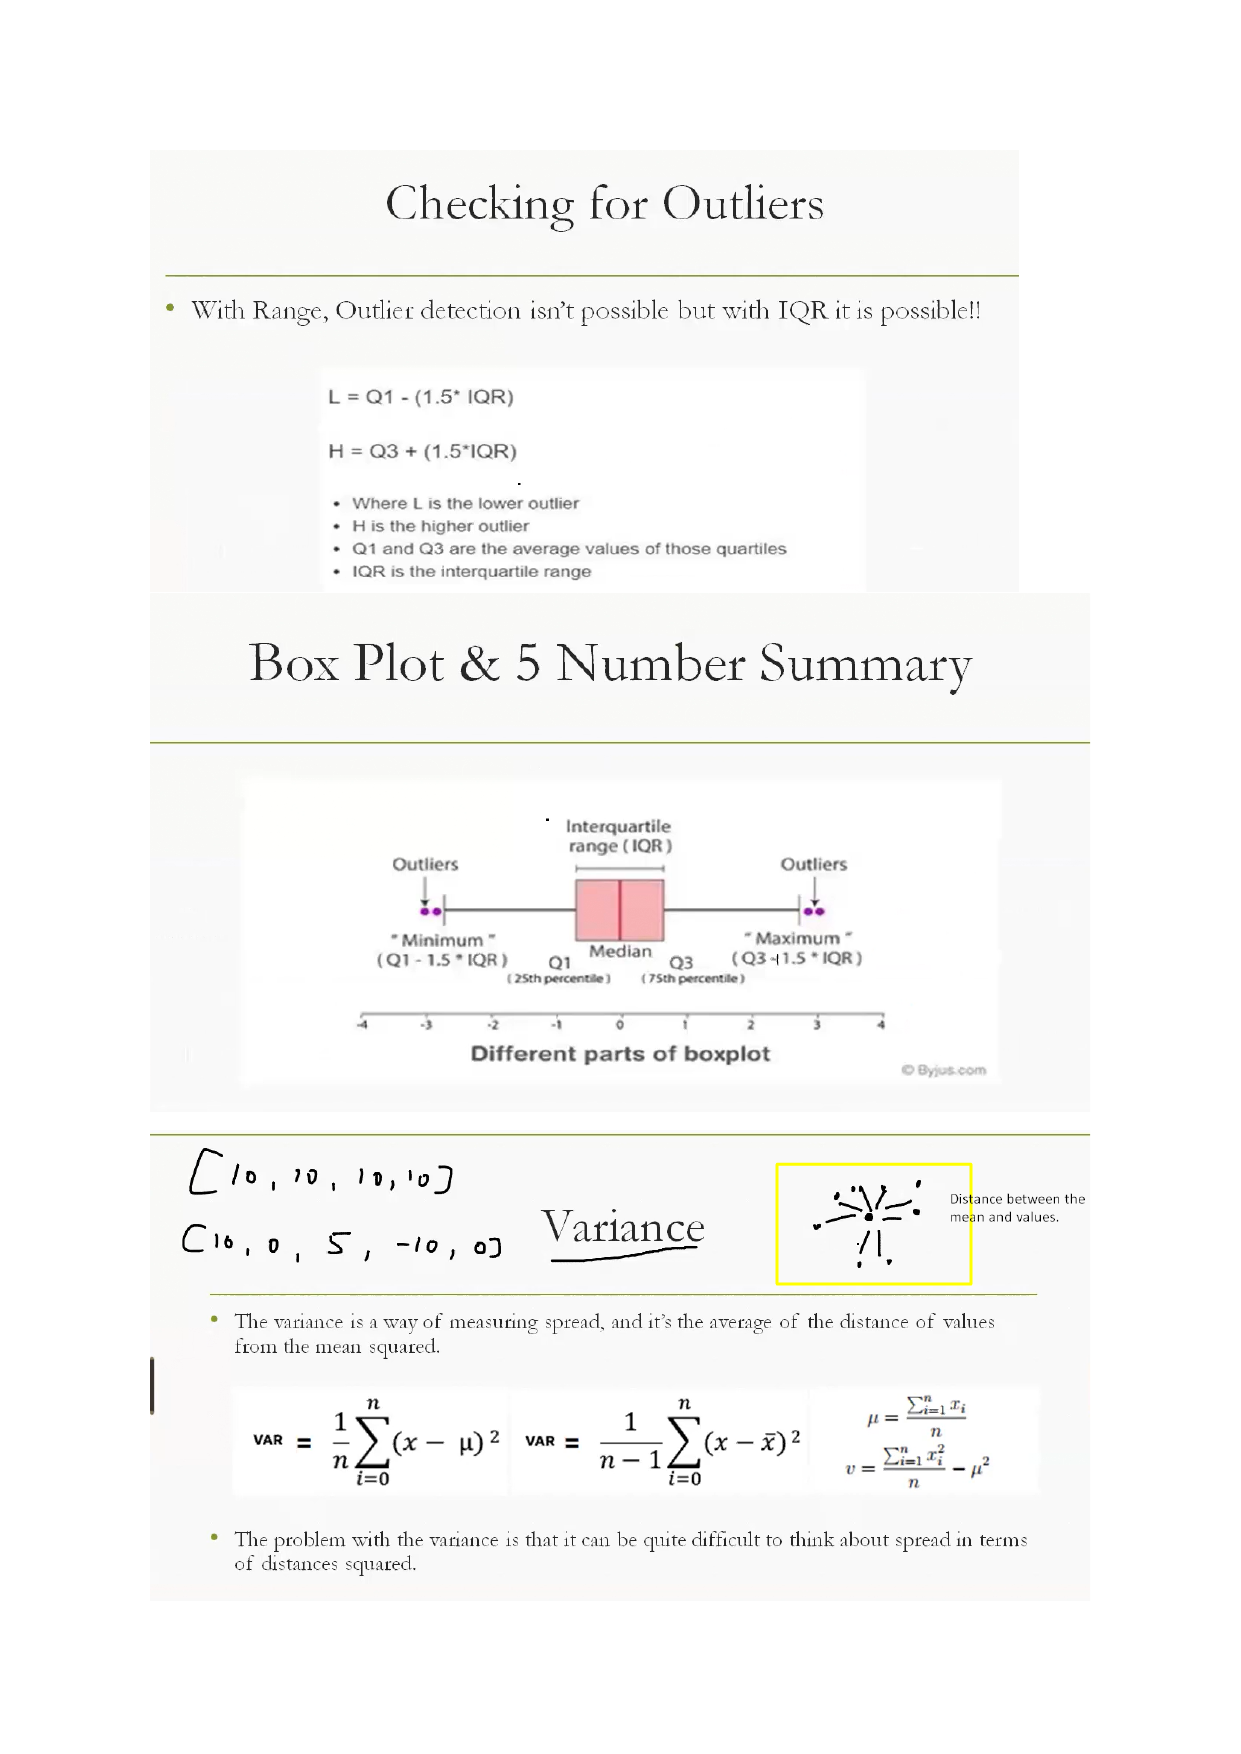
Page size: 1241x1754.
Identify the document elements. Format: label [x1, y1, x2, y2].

picture [150, 1130, 1091, 1601]
picture [150, 593, 1091, 1112]
picture [150, 150, 1019, 592]
